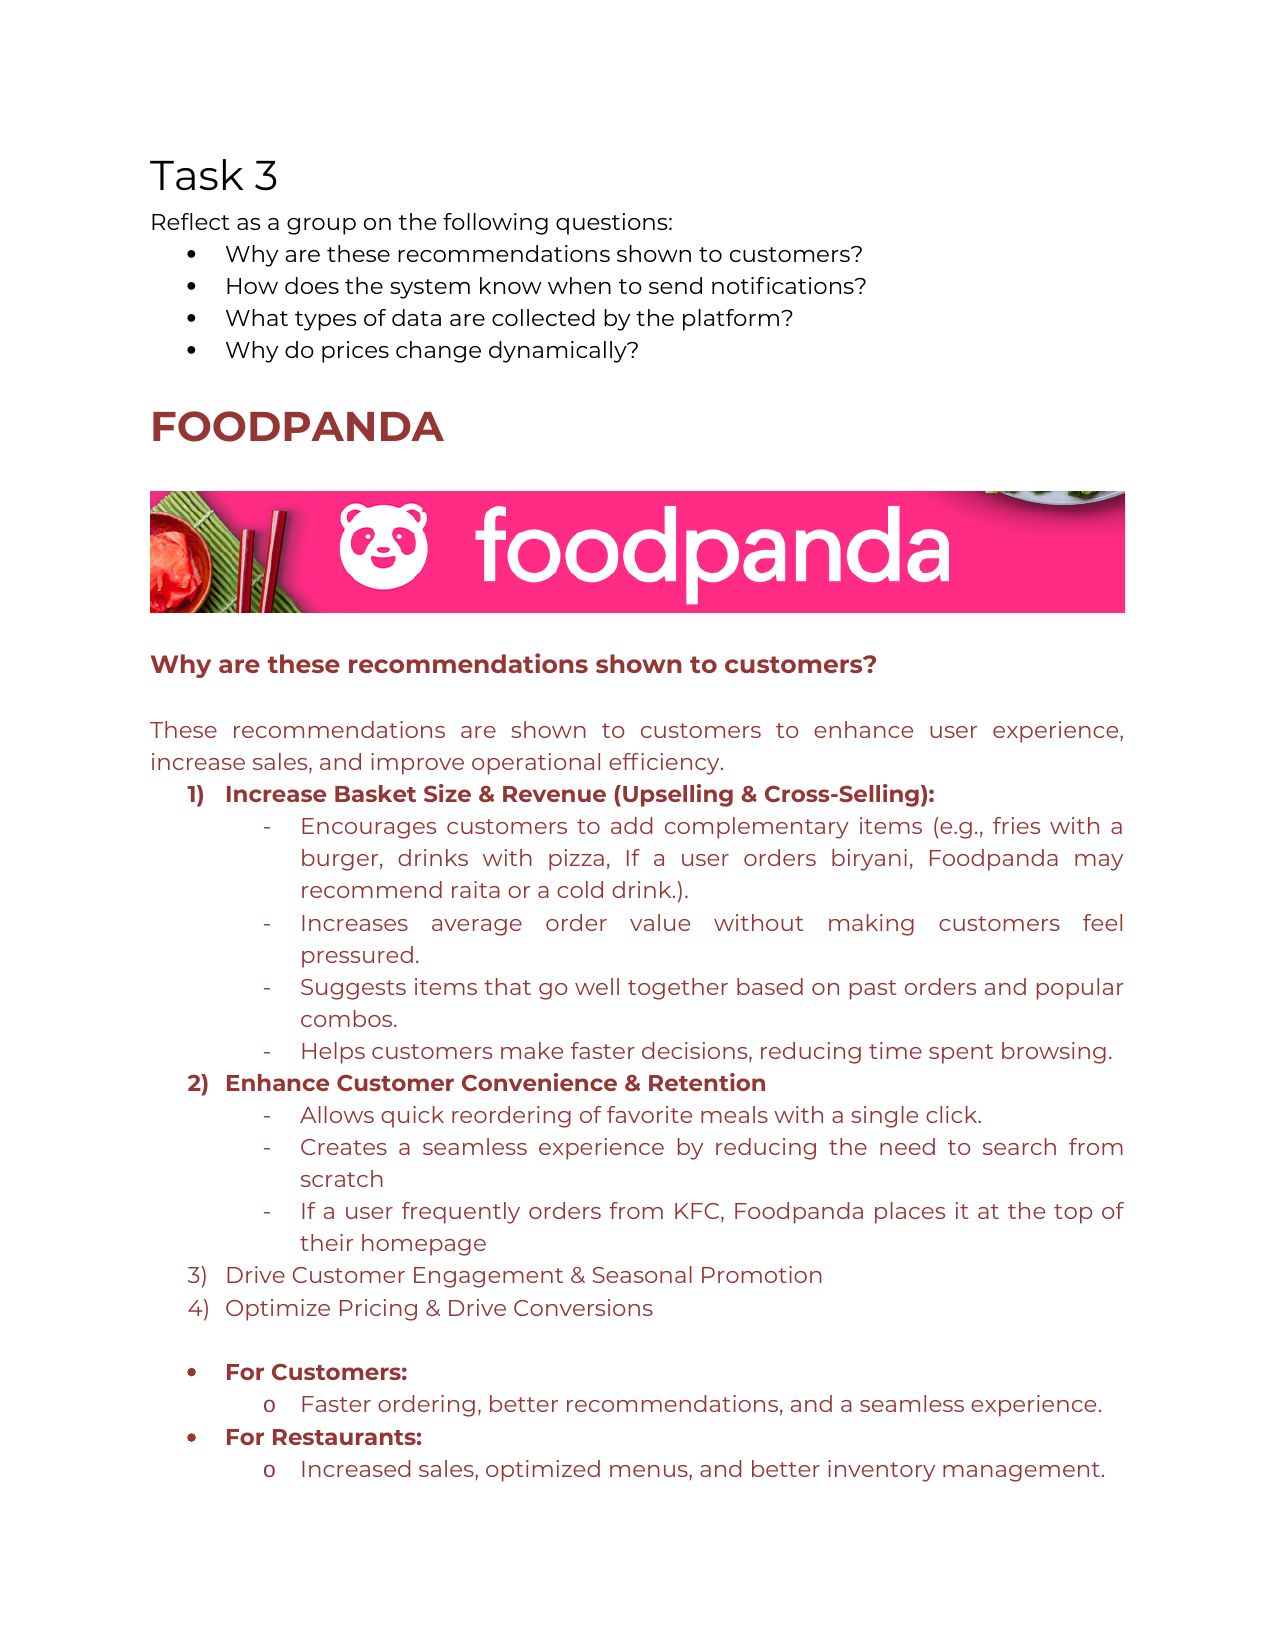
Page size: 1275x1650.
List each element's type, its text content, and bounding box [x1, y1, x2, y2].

list If a user frequently orders from KFC, Foodpanda places it at the top of their homepage [262, 1197, 1125, 1257]
text These recommendations are shown to customers to enhance user experience, increase sales, and improve operational efficiency. [150, 716, 1125, 776]
list Increases average order value without making customers feel pressured. [262, 909, 1125, 969]
list Encourages customers to add complementary items (e.g., fries with a burger, drinks with pizza, If a user orders biryani, Foodpanda may recommend raita or a cold drink.). [262, 812, 1125, 904]
subtitle Why are these recommendations shown to customers? [150, 649, 1125, 680]
list Enhance Customer Convenience & Retention [187, 1069, 1125, 1097]
list Creates a seamless experience by reducing the need to search from scratch [262, 1133, 1125, 1193]
subtitle Task 3 [150, 150, 1125, 201]
list For Customers: [187, 1358, 1125, 1386]
list Faster ordering, better recommendations, and a seamless experience. [262, 1390, 1125, 1419]
list Drive Customer Engagement & Seasonal Promotion [187, 1262, 1125, 1289]
subtitle FOODPANDA [150, 401, 1125, 452]
list Optimize Pricing & Drive Conversions [187, 1294, 1125, 1322]
list Why are these recommendations shown to customers? [187, 241, 1125, 268]
list What types of data are collected by the platform? [187, 305, 1125, 333]
list Increased sales, optimized menus, and better inventory management. [262, 1455, 1125, 1484]
text Reflect as a group on the following questions: [150, 208, 1125, 236]
list Increase Basket Size & Revenue (Upselling & Cross-Selling): [187, 780, 1125, 808]
list Suggests items that go well together based on past orders and popular combos. [262, 973, 1125, 1033]
list Why do prices change dynamically? [187, 337, 1125, 365]
list For Restaurants: [187, 1423, 1125, 1451]
list How does the system know when to send notifications? [187, 273, 1125, 301]
list Allows quick reordering of favorite meals with a single click. [262, 1101, 1125, 1129]
list Helps customers make faster decisions, reducing time spent browsing. [262, 1037, 1125, 1065]
picture [150, 491, 1125, 613]
